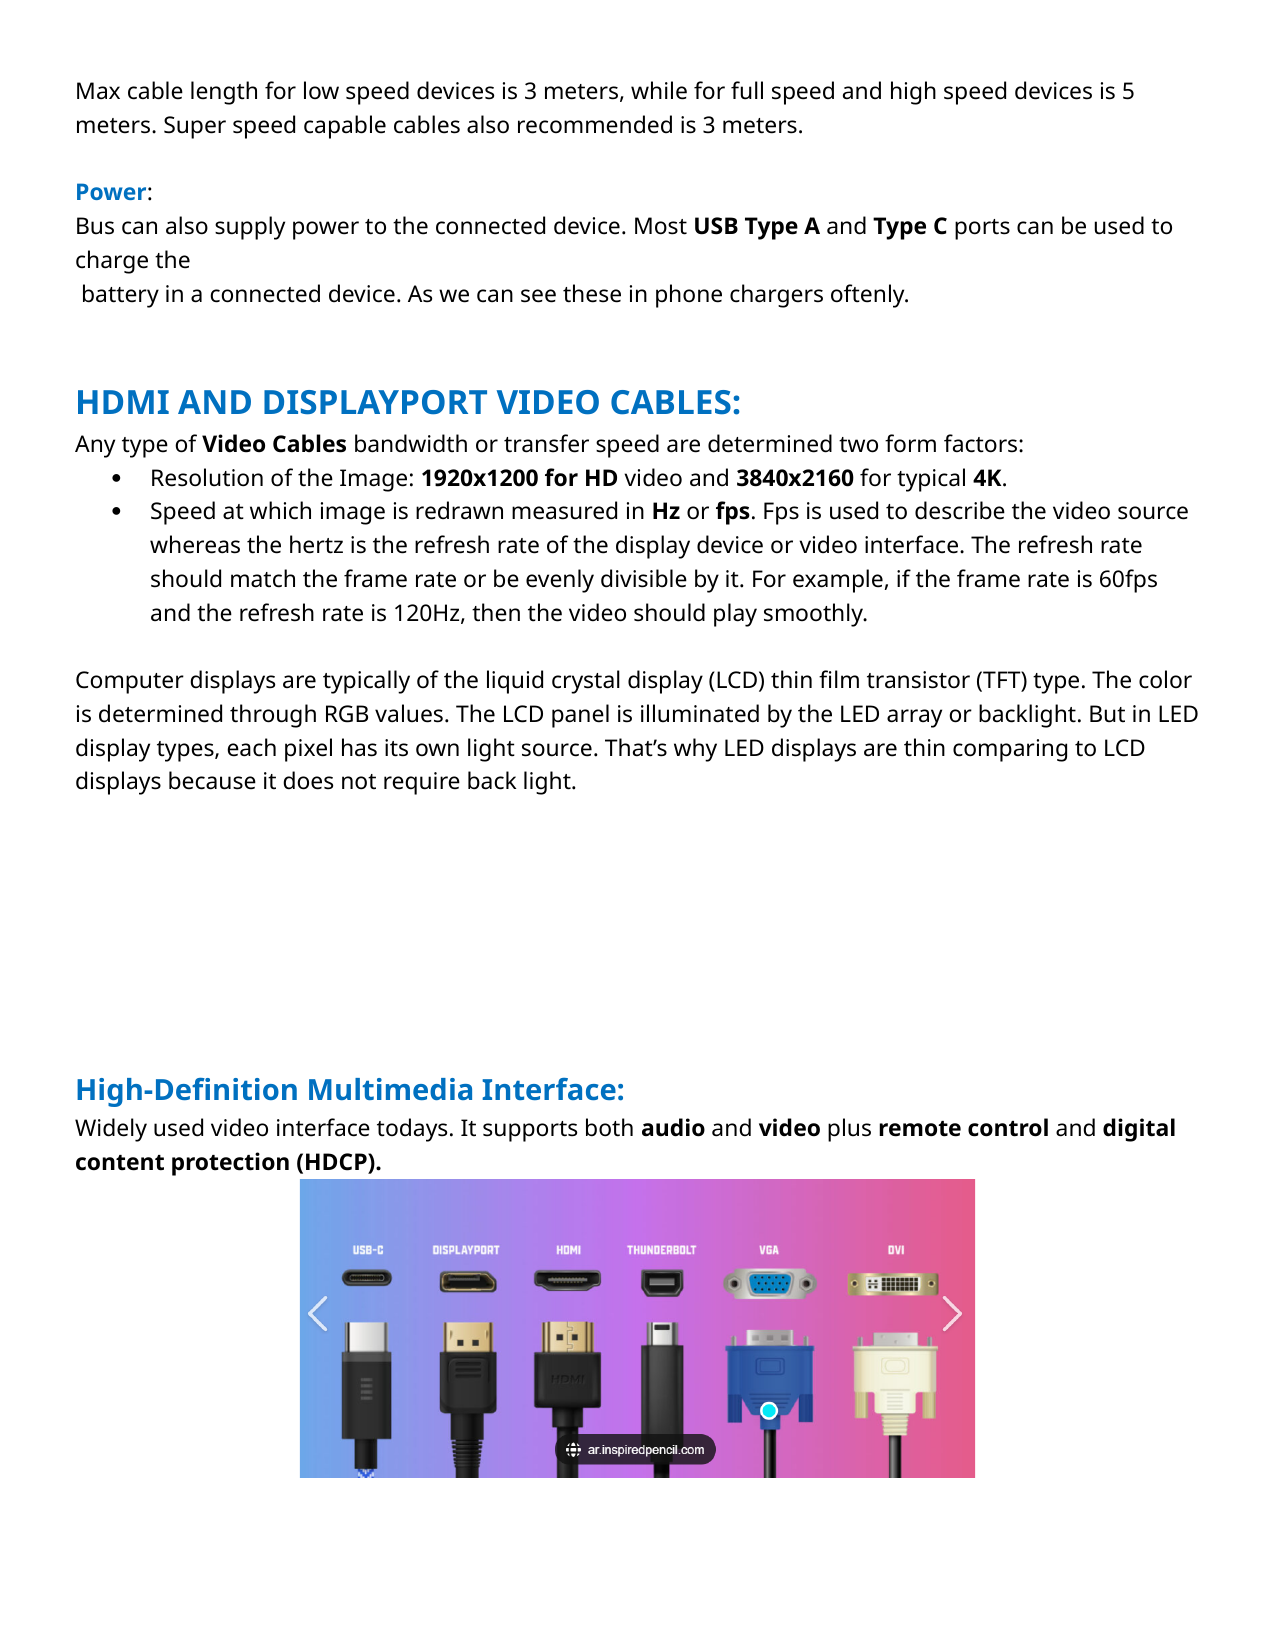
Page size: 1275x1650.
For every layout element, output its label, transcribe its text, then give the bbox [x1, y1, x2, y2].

list Speed at which image is redrawn measured in Hz or fps. Fps is used to describe the video source whereas the hertz is the refresh rate of the display device or video interface. The refresh rate should match the frame rate or be evenly divisible by it. For example, if the frame rate is 60fps and the refresh rate is 120Hz, then the video should play smoothly. [112, 495, 1200, 628]
text Power: [75, 176, 1200, 207]
text HDMI AND DISPLAYPORT VIDEO CABLES: [75, 379, 1200, 424]
text Max cable length for low speed devices is 3 meters, while for full speed and high speed devices is 5 meters. Super speed capable cables also recommended is 3 meters. [75, 75, 1200, 140]
text Computer displays are typically of the liquid crystal display (LCD) thin film transistor (TFT) type. The color is determined through RGB values. The LCD panel is illuminated by the LED array or backlight. But in LED display types, each pixel has its own light source. That’s why LED displays are thin comparing to LCD displays because it does not require back light. [75, 664, 1200, 796]
text Bus can also supply power to the connected device. Most USB Type A and Type C ports can be used to charge the [75, 210, 1200, 275]
text Widely used video interface todays. It supports both audio and video plus remote control and digital content protection (HDCP). [75, 1112, 1200, 1177]
list Resolution of the Image: 1920x1200 for HD video and 3840x2160 for typical 4K. [112, 461, 1200, 493]
text Any type of Video Cables bandwidth or transfer speed are determined two form factors: [75, 428, 1200, 459]
text battery in a connected device. As we can see these in phone chargers oftenly. [75, 277, 1200, 309]
text High-Definition Multimedia Interface: [75, 1069, 1200, 1109]
picture [299, 1179, 976, 1478]
